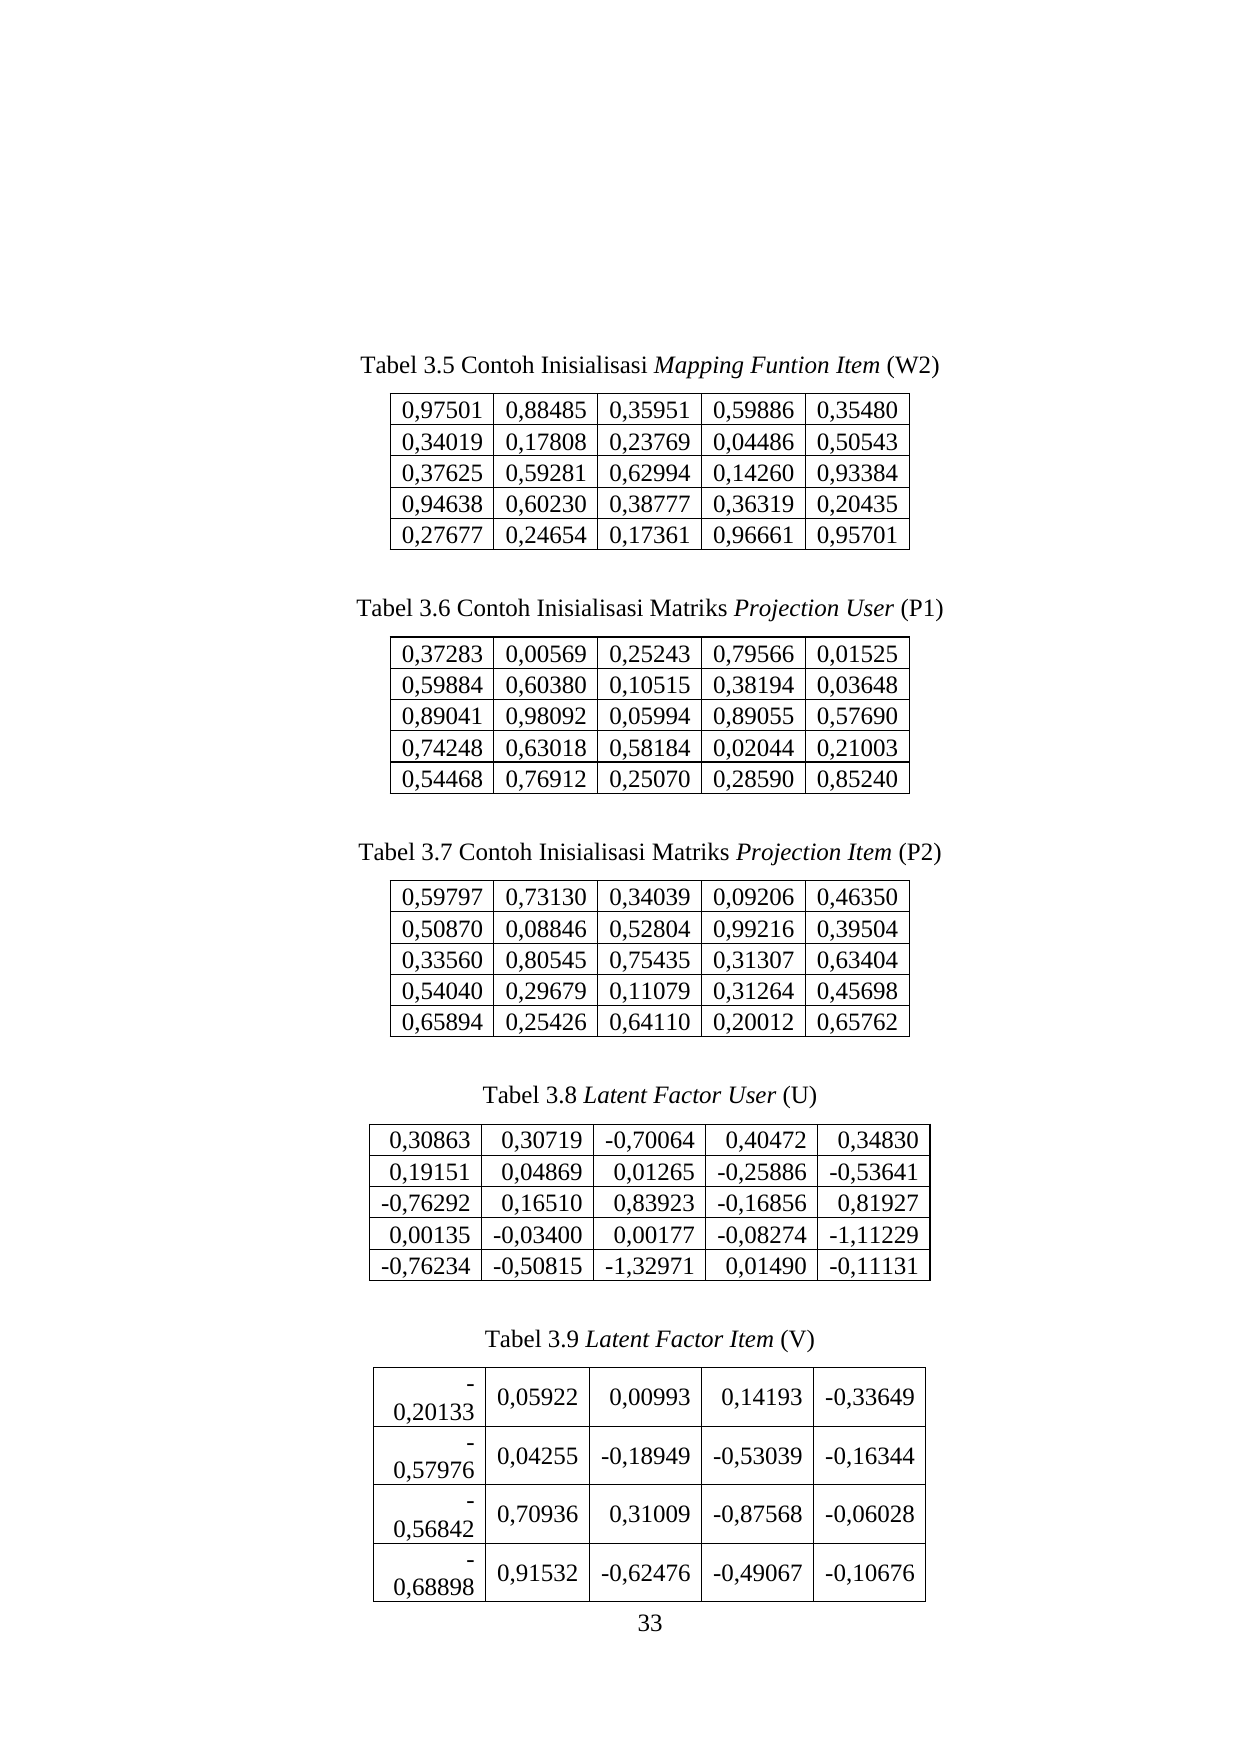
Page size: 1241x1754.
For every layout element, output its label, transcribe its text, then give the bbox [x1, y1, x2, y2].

table_header 0,97501 [391, 394, 493, 424]
table_header 0,79566 [702, 638, 805, 668]
table_header 0,05922 [486, 1368, 589, 1426]
text Tabel 3.5 Contoh Inisialisasi Mapping Funtion Item (W2) [177, 350, 1122, 378]
table_cell 0,70936 [486, 1485, 589, 1543]
table_cell 0,10515 [598, 669, 701, 699]
text Tabel 3.7 Contoh Inisialisasi Matriks Projection Item (P2) [177, 837, 1122, 866]
table_cell -0,87568 [702, 1485, 813, 1543]
table_cell -0,18949 [590, 1427, 701, 1484]
text Tabel 3.9 Latent Factor Item (V) [177, 1324, 1122, 1353]
table_cell -1,11229 [818, 1218, 929, 1248]
table_cell 0,63404 [806, 944, 909, 974]
table_cell 0,98092 [494, 700, 597, 730]
table_cell 0,05994 [598, 700, 701, 730]
table_cell 0,34019 [391, 425, 493, 455]
table_cell 0,36319 [702, 488, 805, 518]
table_cell 0,02044 [702, 731, 805, 761]
table_header 0,40472 [706, 1125, 817, 1155]
table_cell 0,38777 [598, 488, 701, 518]
table_cell -0,50815 [482, 1250, 593, 1280]
table_header 0,30863 [370, 1125, 481, 1155]
table_cell 0,17808 [494, 425, 597, 455]
table_cell 0,24654 [494, 519, 597, 549]
table_cell 0,57690 [806, 700, 909, 730]
table_cell 0,19151 [370, 1156, 481, 1186]
table_cell 0,59884 [391, 669, 493, 699]
table_header 0,46350 [806, 881, 909, 911]
table_cell -0,16856 [706, 1187, 817, 1217]
table_cell 0,62994 [598, 456, 701, 487]
table_cell 0,21003 [806, 731, 909, 761]
table_cell 0,89041 [391, 700, 493, 730]
table_cell 0,39504 [806, 912, 909, 942]
table_cell 0,03648 [806, 669, 909, 699]
table_cell -0,10676 [814, 1544, 925, 1601]
table_cell 0,01265 [594, 1156, 705, 1186]
table_cell 0,54040 [391, 975, 493, 1005]
table_cell 0,00135 [370, 1218, 481, 1248]
table_cell 0,91532 [486, 1544, 589, 1601]
table_cell 0,75435 [598, 944, 701, 974]
table_cell 0,04255 [486, 1427, 589, 1484]
table_header 0,00569 [494, 638, 597, 668]
table_cell 0,54468 [391, 763, 493, 793]
table_header 0,00993 [590, 1368, 701, 1426]
table_cell 0,20435 [806, 488, 909, 518]
table_header 0,88485 [494, 394, 597, 424]
table_cell 0,17361 [598, 519, 701, 549]
table_header 0,09206 [702, 881, 805, 911]
table_cell 0,37625 [391, 456, 493, 487]
table_cell 0,31264 [702, 975, 805, 1005]
table_cell 0,89055 [702, 700, 805, 730]
table_cell 0,81927 [818, 1187, 929, 1217]
table_cell 0,08846 [494, 912, 597, 942]
table_cell 0,64110 [598, 1006, 701, 1036]
text Tabel 3.8 Latent Factor User (U) [177, 1080, 1122, 1109]
table_header 0,34039 [598, 881, 701, 911]
table_cell -0,62476 [590, 1544, 701, 1601]
table_cell -0,03400 [482, 1218, 593, 1248]
table_cell 0,28590 [702, 763, 805, 793]
table_cell -0,68898 [374, 1544, 485, 1601]
table_cell 0,85240 [806, 763, 909, 793]
table_cell -0,76234 [370, 1250, 481, 1280]
table_header 0,25243 [598, 638, 701, 668]
table_cell 0,31307 [702, 944, 805, 974]
table_cell -0,49067 [702, 1544, 813, 1601]
table_cell 0,25070 [598, 763, 701, 793]
table_cell -0,53039 [702, 1427, 813, 1484]
table_cell 0,14260 [702, 456, 805, 487]
table_cell 0,23769 [598, 425, 701, 455]
table_cell -0,53641 [818, 1156, 929, 1186]
table_cell 0,31009 [590, 1485, 701, 1543]
table_header 0,01525 [806, 638, 909, 668]
table_cell 0,52804 [598, 912, 701, 942]
table_cell 0,27677 [391, 519, 493, 549]
table_cell 0,38194 [702, 669, 805, 699]
table_cell 0,65762 [806, 1006, 909, 1036]
table_cell -0,06028 [814, 1485, 925, 1543]
table_header 0,35951 [598, 394, 701, 424]
table_cell 0,00177 [594, 1218, 705, 1248]
table_header 0,35480 [806, 394, 909, 424]
table_cell -0,11131 [818, 1250, 929, 1280]
table_cell 0,63018 [494, 731, 597, 761]
table_cell 0,04486 [702, 425, 805, 455]
table_cell 0,25426 [494, 1006, 597, 1036]
table_cell 0,93384 [806, 456, 909, 487]
table_header 0,37283 [391, 638, 493, 668]
table_header -0,33649 [814, 1368, 925, 1426]
table_cell 0,59281 [494, 456, 597, 487]
table_header 0,30719 [482, 1125, 593, 1155]
table_cell 0,20012 [702, 1006, 805, 1036]
table_cell 0,50543 [806, 425, 909, 455]
table_cell 0,04869 [482, 1156, 593, 1186]
table_cell 0,01490 [706, 1250, 817, 1280]
table_header 0,14193 [702, 1368, 813, 1426]
table_header -0,70064 [594, 1125, 705, 1155]
table_cell 0,76912 [494, 763, 597, 793]
table_cell -0,16344 [814, 1427, 925, 1484]
table_cell 0,60230 [494, 488, 597, 518]
table_cell 0,80545 [494, 944, 597, 974]
table_header 0,59886 [702, 394, 805, 424]
table_cell -0,08274 [706, 1218, 817, 1248]
table_header 0,59797 [391, 881, 493, 911]
table_cell 0,29679 [494, 975, 597, 1005]
table_cell 0,16510 [482, 1187, 593, 1217]
table_cell 0,33560 [391, 944, 493, 974]
table_cell 0,94638 [391, 488, 493, 518]
table_cell 0,58184 [598, 731, 701, 761]
table_cell 0,60380 [494, 669, 597, 699]
table_header -0,20133 [374, 1368, 485, 1426]
table_cell 0,95701 [806, 519, 909, 549]
table_cell -0,76292 [370, 1187, 481, 1217]
table_header 0,73130 [494, 881, 597, 911]
table_cell 0,65894 [391, 1006, 493, 1036]
table_cell -0,56842 [374, 1485, 485, 1543]
table_cell 0,50870 [391, 912, 493, 942]
table_cell 0,99216 [702, 912, 805, 942]
table_cell -1,32971 [594, 1250, 705, 1280]
table_cell 0,45698 [806, 975, 909, 1005]
table_cell 0,83923 [594, 1187, 705, 1217]
table_cell 0,11079 [598, 975, 701, 1005]
table_cell 0,96661 [702, 519, 805, 549]
table_header 0,34830 [818, 1125, 929, 1155]
table_cell -0,57976 [374, 1427, 485, 1484]
table_cell -0,25886 [706, 1156, 817, 1186]
table_cell 0,74248 [391, 731, 493, 761]
text Tabel 3.6 Contoh Inisialisasi Matriks Projection User (P1) [177, 593, 1122, 622]
